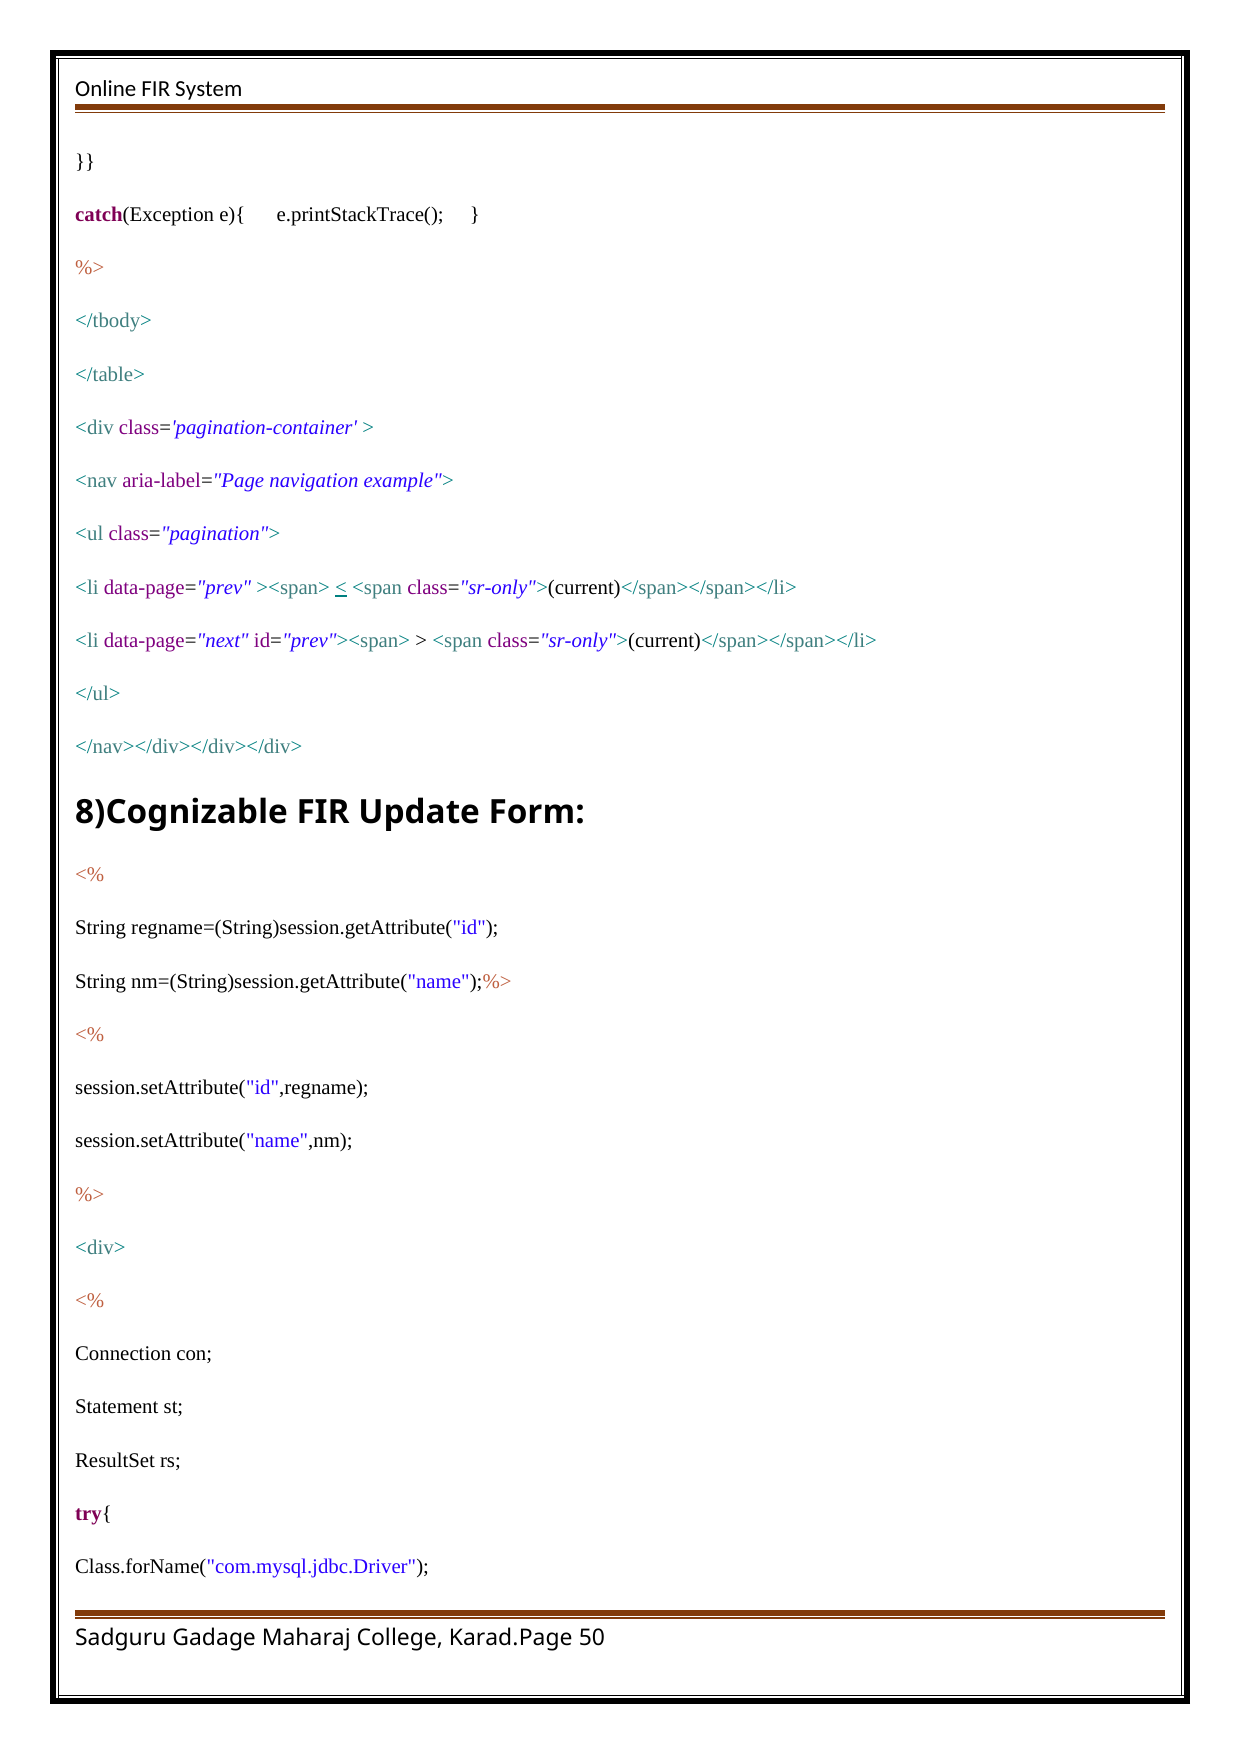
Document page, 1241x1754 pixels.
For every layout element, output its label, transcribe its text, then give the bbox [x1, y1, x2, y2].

text <li data-page="prev" ><span> < <span class="sr-only">(current)</span></span></li> [75, 574, 1165, 599]
text <% [75, 862, 1165, 886]
text Statement st; [75, 1394, 1165, 1418]
text session.setAttribute("id",regname); [75, 1075, 1165, 1099]
text <li data-page="next" id="prev"><span> > <span class="sr-only">(current)</span></span></li> [75, 628, 1165, 652]
text <ul class="pagination"> [75, 521, 1165, 545]
text Class.forName("com.mysql.jdbc.Driver"); [75, 1554, 1165, 1578]
text }} [75, 149, 1165, 173]
text <% [75, 1022, 1165, 1046]
text <div> [75, 1235, 1165, 1259]
text <nav aria-label="Page navigation example"> [75, 468, 1165, 492]
text <% [75, 1288, 1165, 1312]
text </table> [75, 362, 1165, 386]
text </ul> [75, 681, 1165, 705]
text Connection con; [75, 1341, 1165, 1365]
text session.setAttribute("name",nm); [75, 1128, 1165, 1152]
text String regname=(String)session.getAttribute("id"); [75, 915, 1165, 939]
text <div class='pagination-container' > [75, 415, 1165, 439]
text </nav></div></div></div> [75, 734, 1165, 758]
text try{ [75, 1501, 1165, 1525]
text 8)Cognizable FIR Update Form: [75, 787, 1165, 833]
text %> [75, 255, 1165, 279]
text catch(Exception e){ e.printStackTrace(); } [75, 202, 1165, 226]
text %> [75, 1181, 1165, 1206]
text String nm=(String)session.getAttribute("name");%> [75, 968, 1165, 993]
text ResultSet rs; [75, 1448, 1165, 1472]
text </tbody> [75, 308, 1165, 332]
